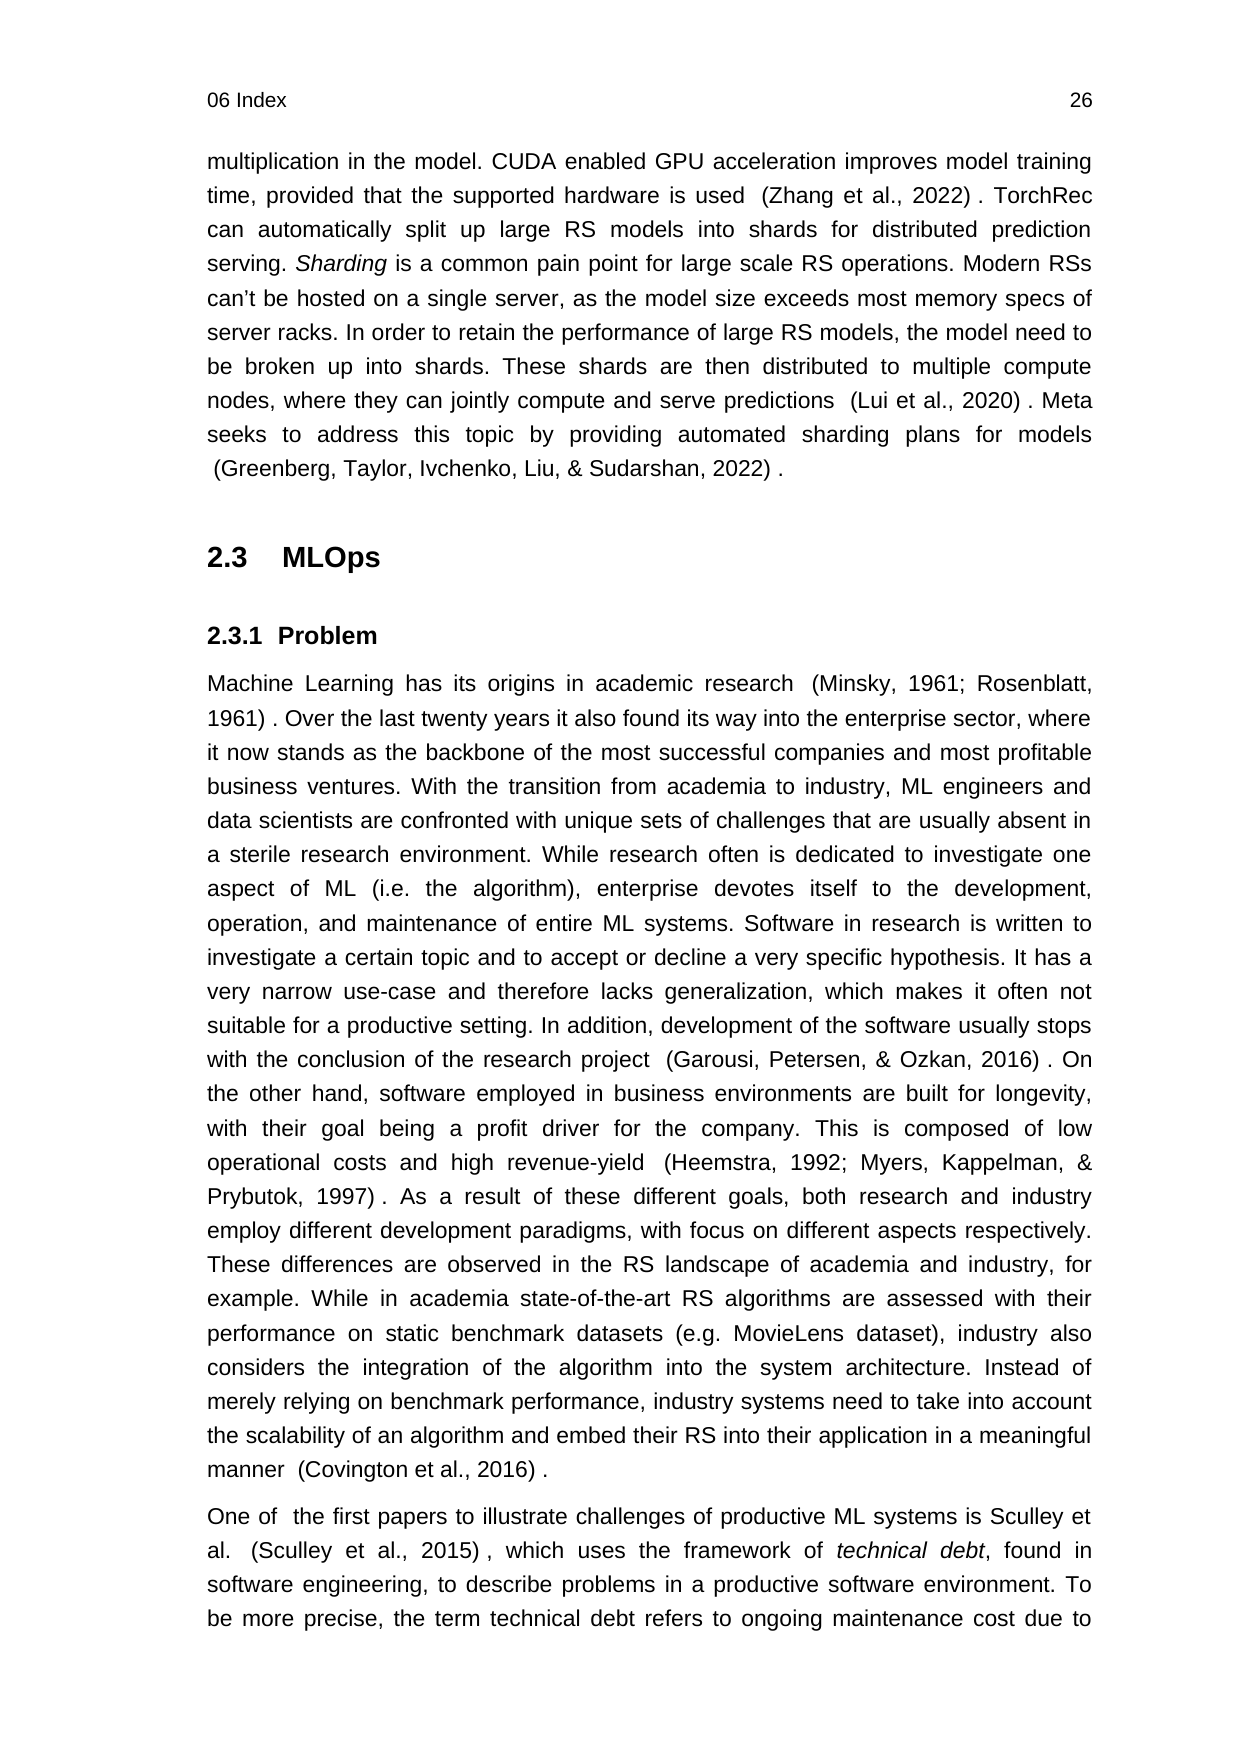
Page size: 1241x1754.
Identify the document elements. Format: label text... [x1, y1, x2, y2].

subtitle MLOps [207, 539, 1092, 573]
text Machine Learning has its origins in academic research . Over the last twenty years it also found its way into the enterprise sector, where it now stands as the backbone of the most successful companies and most profitable business ventures. With the transition from academia to industry, ML engineers and data scientists are confronted with unique sets of challenges that are usually absent in a sterile research environment. While research often is dedicated to investigate one aspect of ML (i.e. the algorithm), enterprise devotes itself to the development, operation, and maintenance of entire ML systems. Software in research is written to investigate a certain topic and to accept or decline a very specific hypothesis. It has a very narrow use-case and therefore lacks generalization, which makes it often not suitable for a productive setting. In addition, development of the software usually stops with the conclusion of the research project . On the other hand, software employed in business environments are built for longevity, with their goal being a profit driver for the company. This is composed of low operational costs and high revenue-yield . As a result of these different goals, both research and industry employ different development paradigms, with focus on different aspects respectively. These differences are observed in the RS landscape of academia and industry, for example. While in academia state-of-the-art RS algorithms are assessed with their performance on static benchmark datasets (e.g. MovieLens dataset), industry also considers the integration of the algorithm into the system architecture. Instead of merely relying on benchmark performance, industry systems need to take into account the scalability of an algorithm and embed their RS into their application in a meaningful manner . [207, 670, 1092, 1483]
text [207, 148, 1092, 482]
subtitle Problem [207, 621, 1092, 649]
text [207, 1503, 1092, 1632]
